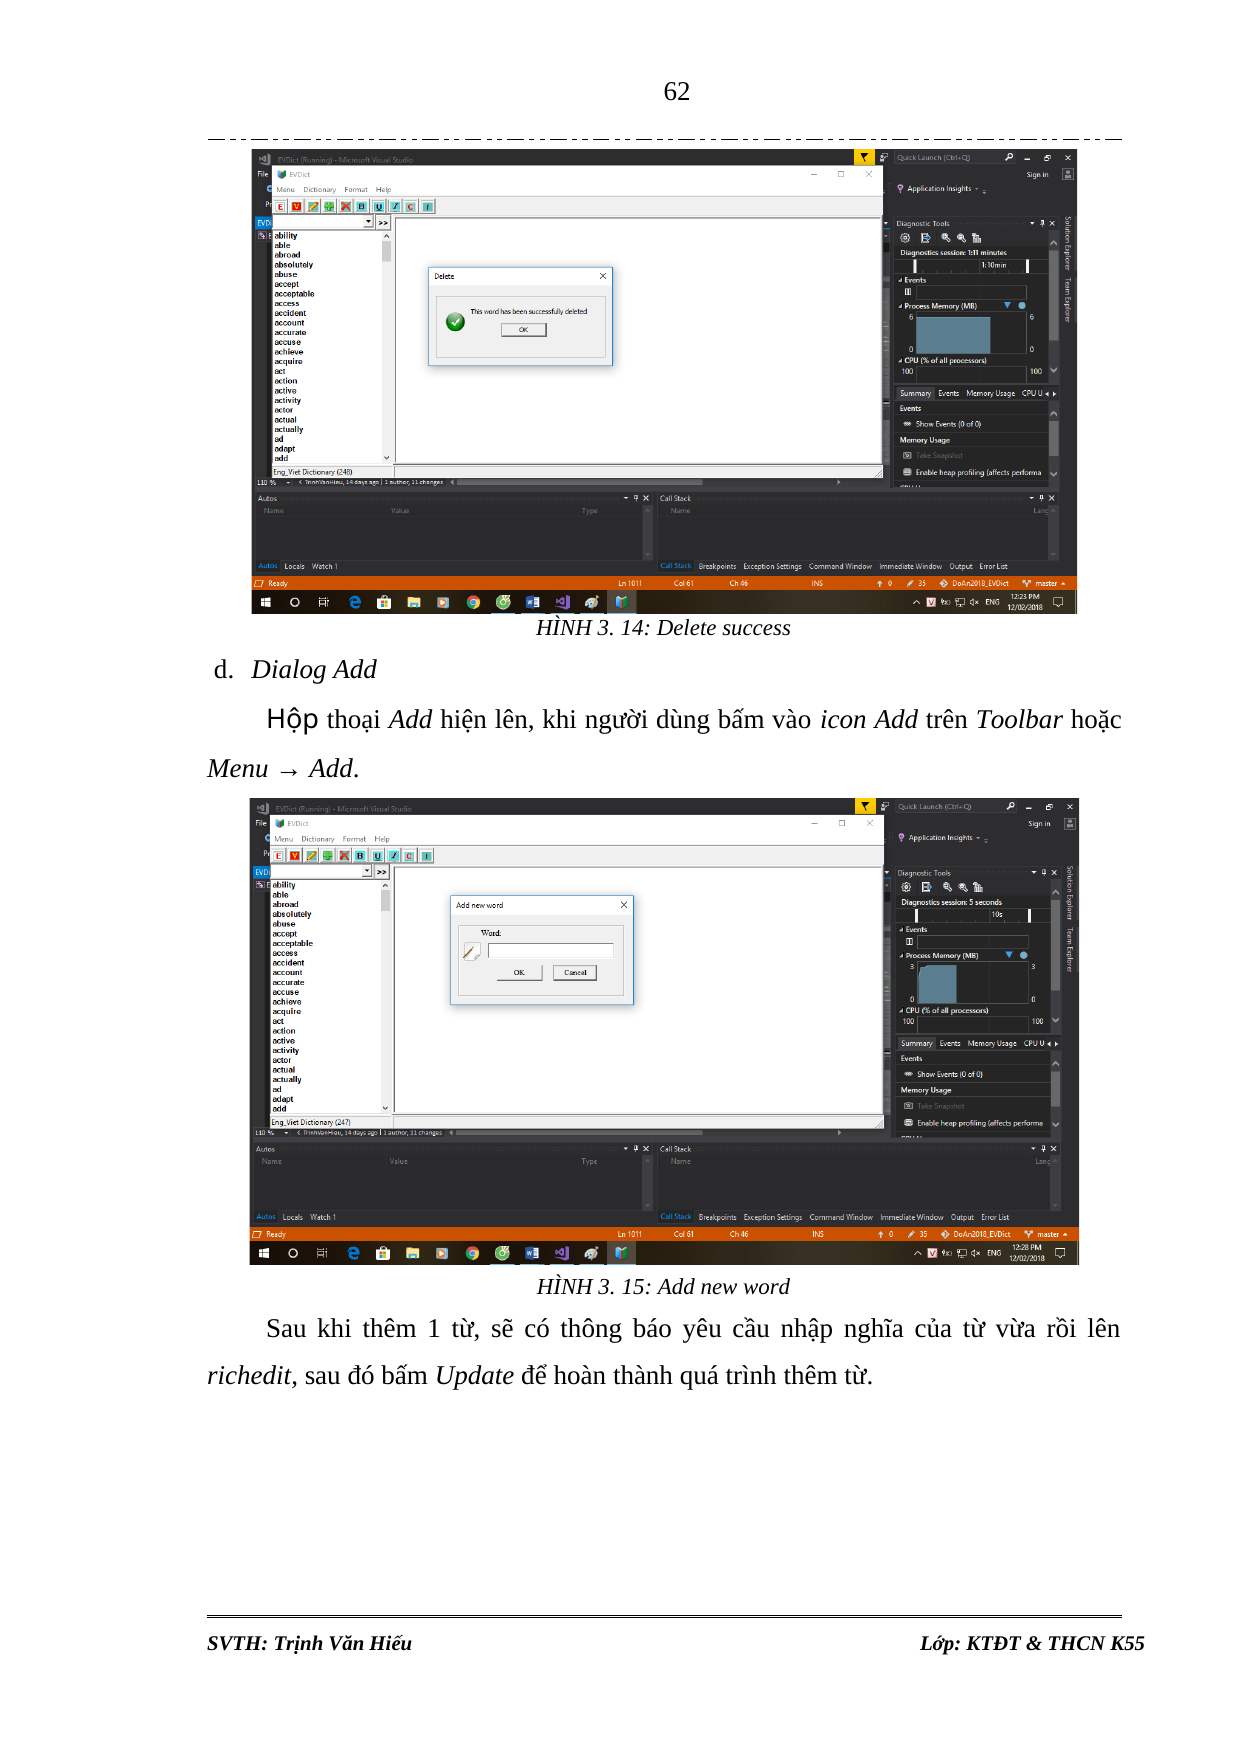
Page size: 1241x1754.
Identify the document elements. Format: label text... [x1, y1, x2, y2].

picture [249, 798, 1080, 1265]
picture [251, 149, 1078, 614]
list Sau khi thêm 1 từ, sẽ có thông báo yêu cầu nhập nghĩa của từ vừa rồi lên richedit, sau đó bấm Update để hoàn thành quá trình thêm từ. [207, 1312, 1122, 1390]
list Dialog Add [214, 653, 1122, 684]
list Hộp thoại Add hiện lên, khi người dùng bấm vào icon Add trên Toolbar hoặc Menu → Add. [207, 700, 1122, 783]
